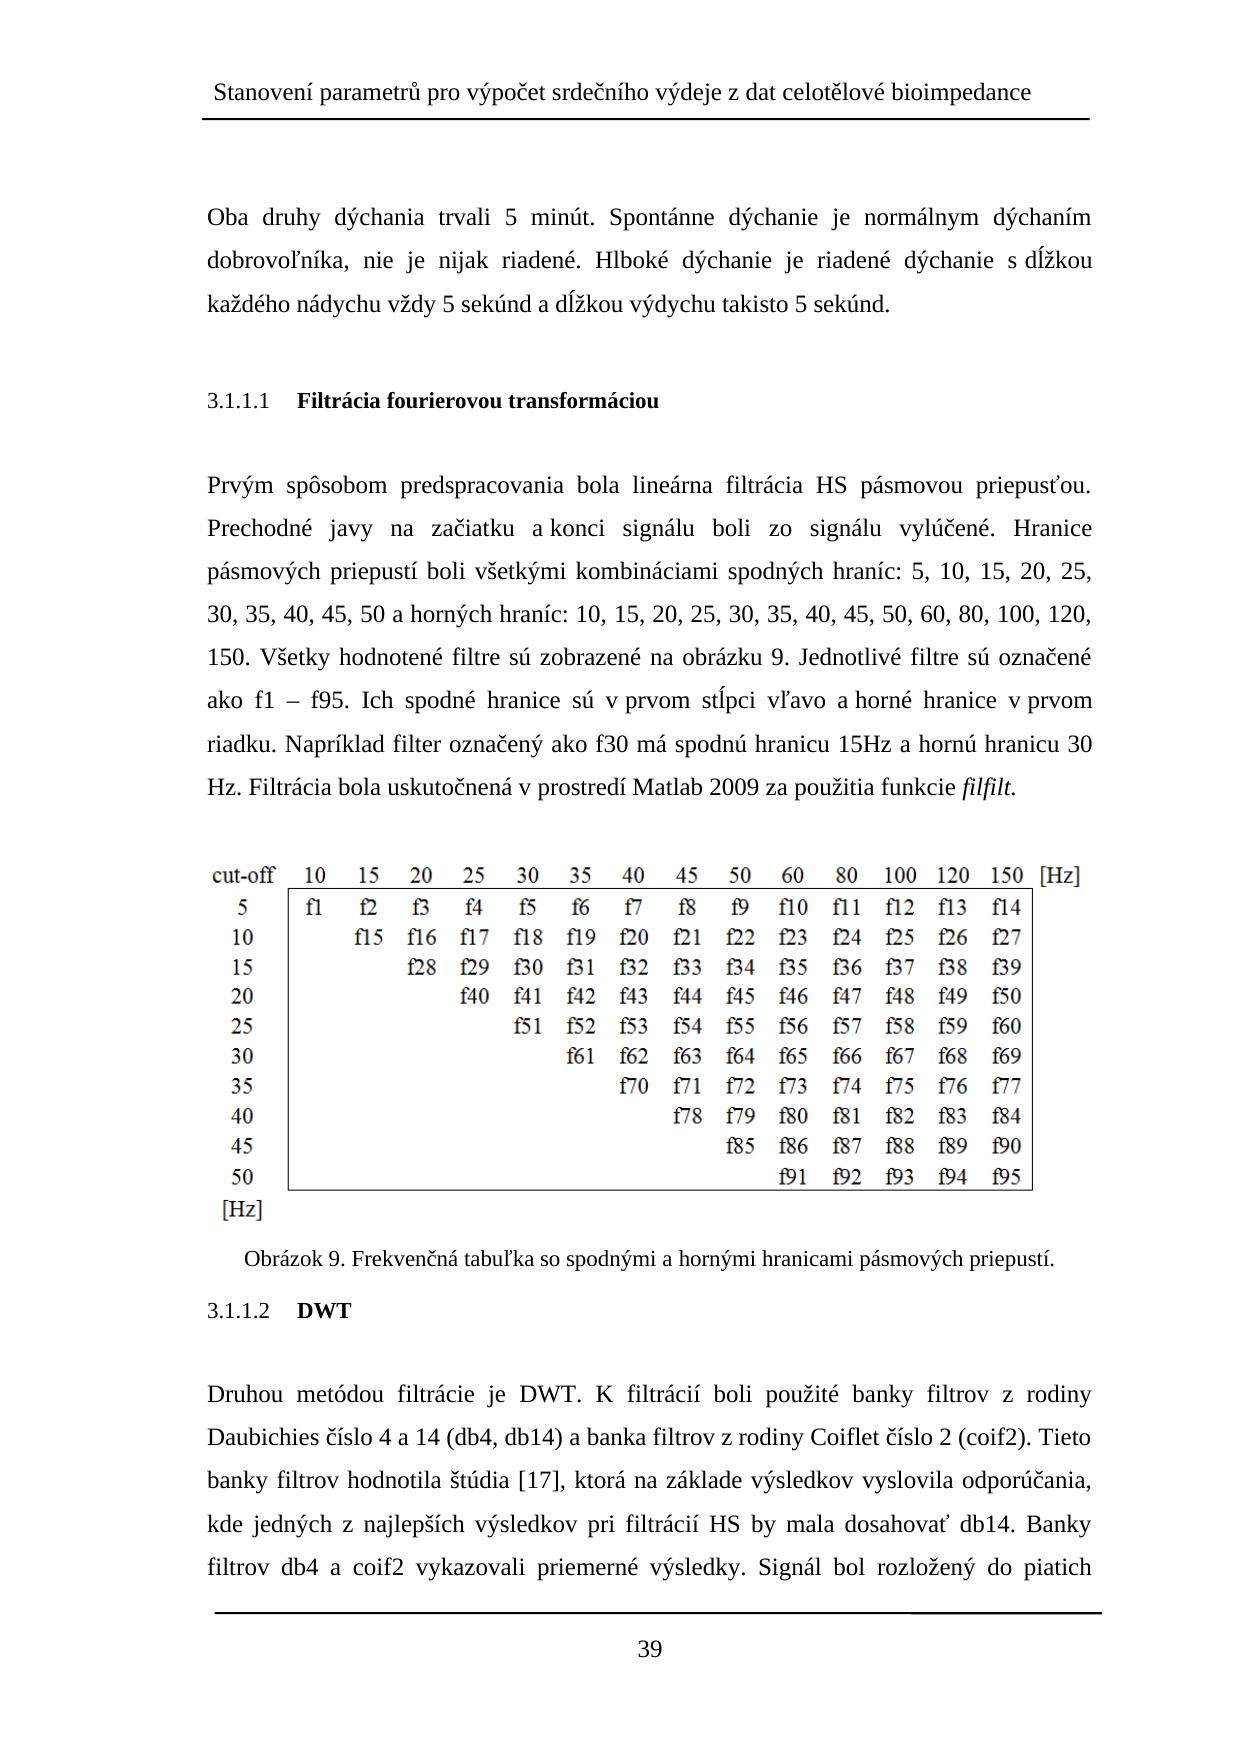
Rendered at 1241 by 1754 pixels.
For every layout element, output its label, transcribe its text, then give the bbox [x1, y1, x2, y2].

text Obrázok 9. Frekvenčná tabuľka so spodnými a hornými hranicami pásmových priepustí. [207, 1232, 1092, 1271]
text Oba druhy dýchania trvali 5 minút. Spontánne dýchanie je normálnym dýchaním dobrovoľníka, nie je nijak riadené. Hlboké dýchanie je riadené dýchanie s dĺžkou každého nádychu vždy 5 sekúnd a dĺžkou výdychu takisto 5 sekúnd. [207, 202, 1092, 317]
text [207, 1379, 1092, 1581]
subtitle DWT [207, 1297, 1092, 1323]
picture [206, 858, 1093, 1232]
text Prvým spôsobom predspracovania bola lineárna filtrácia HS pásmovou priepusťou. Prechodné javy na začiatku a konci signálu boli zo signálu vylúčené. Hranice pásmových priepustí boli všetkými kombináciami spodných hraníc: 5, 10, 15, 20, 25, 30, 35, 40, 45, 50 a horných hraníc: 10, 15, 20, 25, 30, 35, 40, 45, 50, 60, 80, 100, 120, 150. Všetky hodnotené filtre sú zobrazené na obrázku 9. Jednotlivé filtre sú označené ako f1 – f95. Ich spodné hranice sú v prvom stĺpci vľavo a horné hranice v prvom riadku. Napríklad filter označený ako f30 má spodnú hranicu 15Hz a hornú hranicu 30 Hz. Filtrácia bola uskutočnená v prostredí Matlab 2009 za použitia funkcie filfilt. [207, 470, 1092, 801]
subtitle Filtrácia fourierovou transformáciou [207, 387, 1092, 414]
